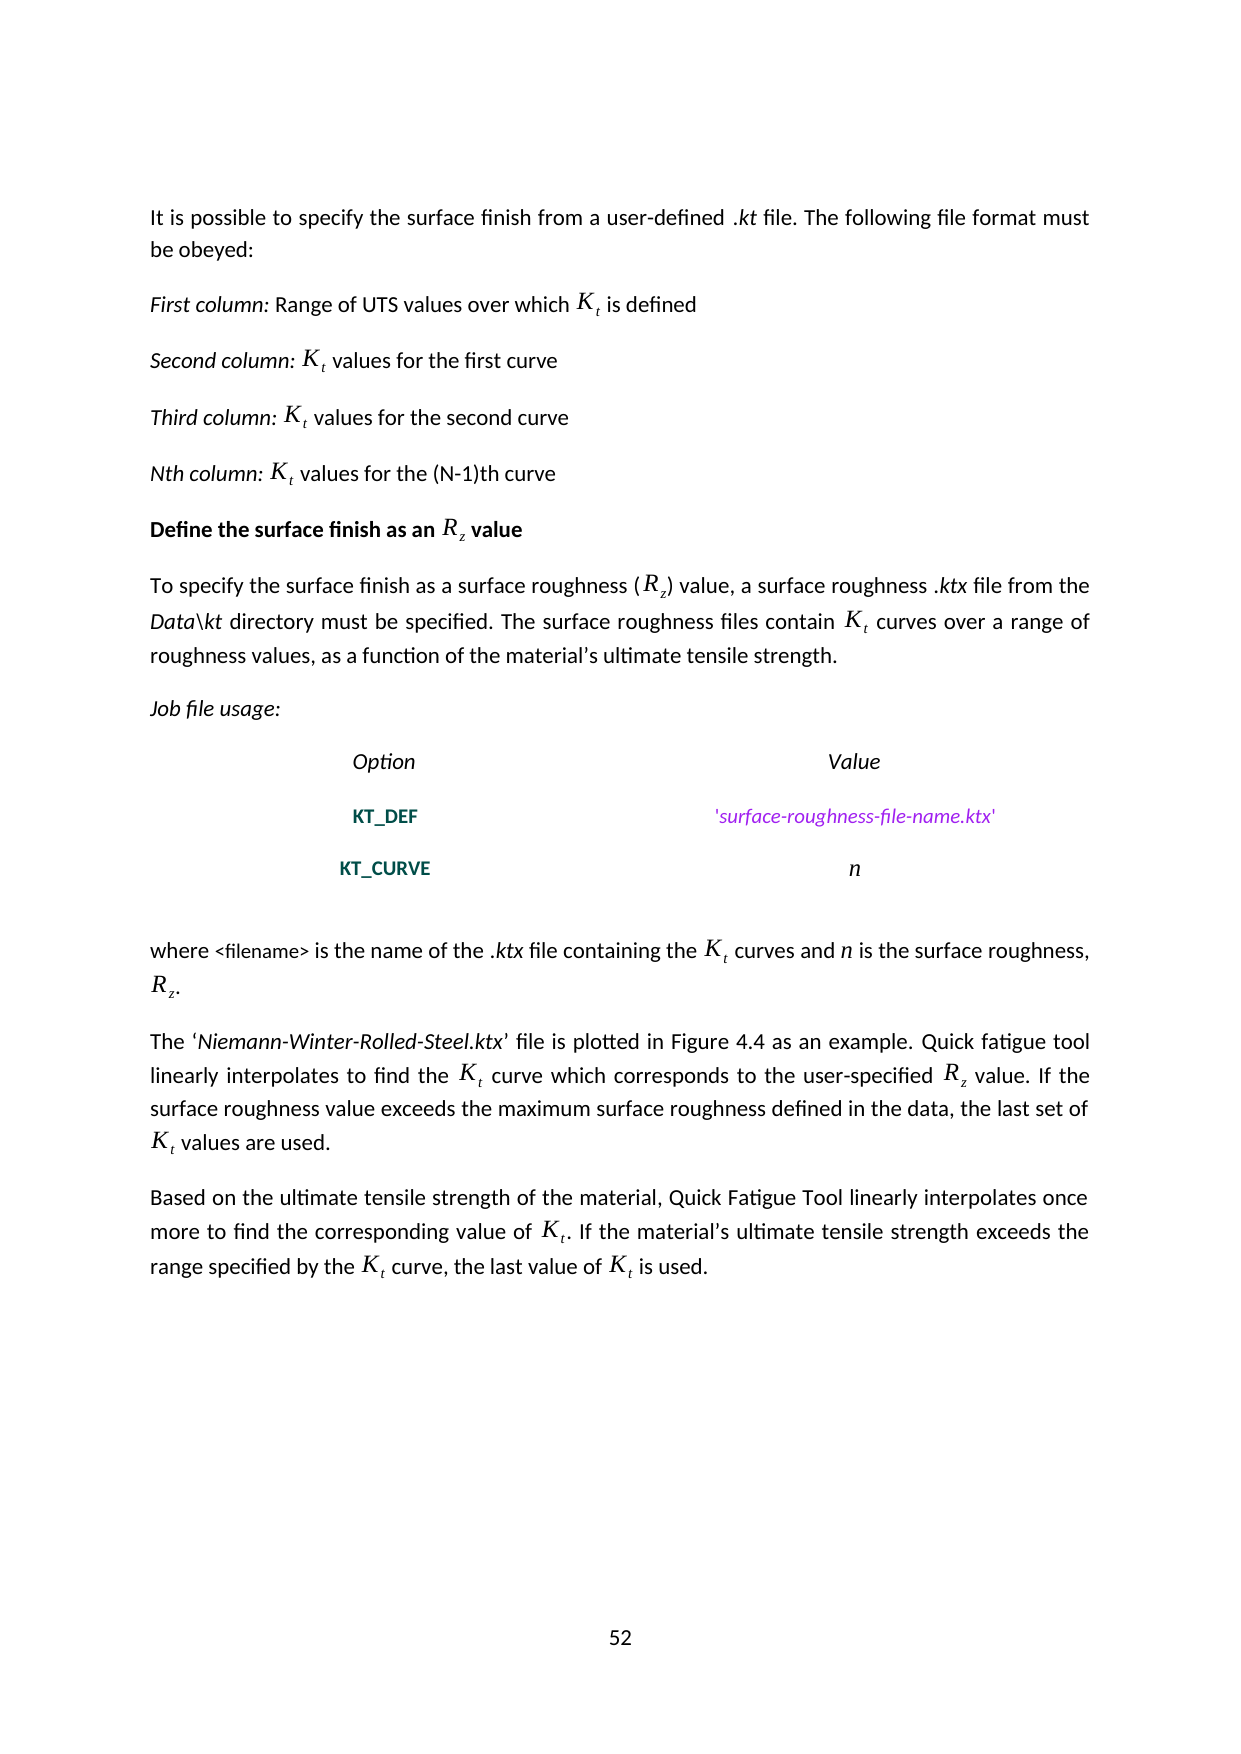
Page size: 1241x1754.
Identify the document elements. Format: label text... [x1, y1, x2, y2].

text Based on the ultimate tensile strength of the material, Quick Fatigue Tool linearly interpolates once more to find the corresponding value of . If the material’s ultimate tensile strength exceeds the range specified by the curve, the last value of is used. [150, 1183, 1090, 1282]
text Job file usage: [150, 694, 1090, 722]
text Second column: values for the first curve [150, 344, 1090, 376]
text Define the surface finish as an value [150, 514, 1090, 545]
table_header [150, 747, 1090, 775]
text The ‘Niemann-Winter-Rolled-Steel.ktx’ file is plotted in Figure 4.4 as an example. Quick fatigue tool linearly interpolates to find the curve which corresponds to the user-specified value. If the surface roughness value exceeds the maximum surface roughness defined in the data, the last set of values are used. [150, 1027, 1090, 1158]
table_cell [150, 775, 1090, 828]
text To specify the surface finish as a surface roughness () value, a surface roughness .ktx file from the Data\kt directory must be specified. The surface roughness files contain curves over a range of roughness values, as a function of the material’s ultimate tensile strength. [150, 570, 1090, 669]
text Nth column: values for the (N-1)th curve [150, 457, 1090, 489]
text It is possible to specify the surface finish from a user-defined .kt file. The following file format must be obeyed: [150, 203, 1090, 263]
text Third column: values for the second curve [150, 401, 1090, 432]
text where <filename> is the name of the .ktx file containing the curves and is the surface roughness, . [150, 935, 1090, 1002]
text First column: Range of UTS values over which is defined [150, 288, 1090, 319]
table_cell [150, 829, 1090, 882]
